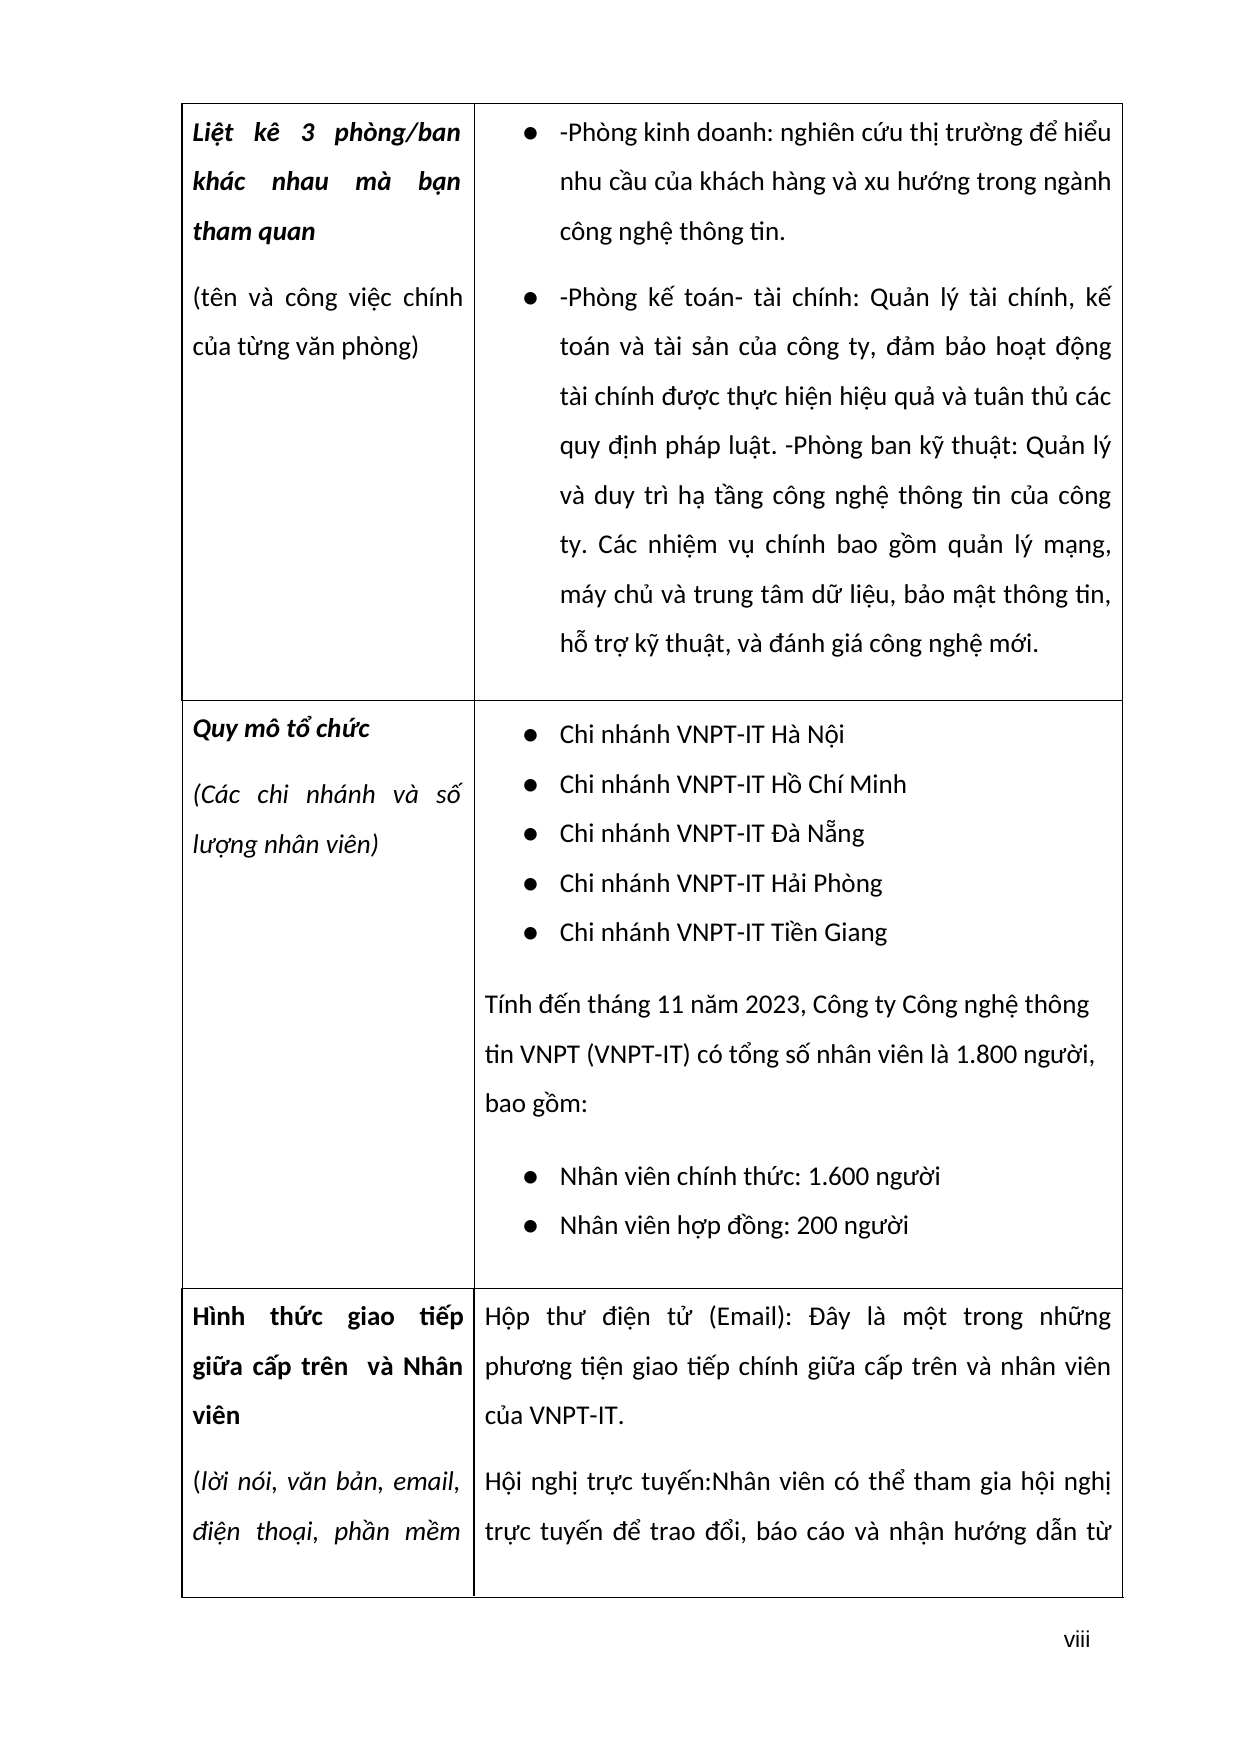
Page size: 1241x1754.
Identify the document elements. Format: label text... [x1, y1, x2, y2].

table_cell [475, 1289, 1122, 1596]
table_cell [183, 1289, 473, 1596]
table_cell Quy mô tổ chức (Các chi nhánh và số lượng nhân viên) [183, 701, 474, 1288]
table_cell Liệt kê 3 phòng/ban khác nhau mà bạn tham quan (tên và công việc chính của từng văn phòng) [183, 104, 474, 700]
table_cell -Phòng kinh doanh: nghiên cứu thị trường để hiểu nhu cầu của khách hàng và xu hướng trong ngành công nghệ thông tin. -Phòng kế toán- tài chính: Quản lý tài chính, kế toán và tài sản của công ty, đảm bảo hoạt động tài chính được thực hiện hiệu quả và tuân thủ các quy định pháp luật. -Phòng ban kỹ thuật: Quản lý và duy trì hạ tầng công nghệ thông tin của công ty. Các nhiệm vụ chính bao gồm quản lý mạng, máy chủ và trung tâm dữ liệu, bảo mật thông tin, hỗ trợ kỹ thuật, và đánh giá công nghệ mới. [475, 104, 1122, 700]
table_cell Chi nhánh VNPT-IT Hà Nội Chi nhánh VNPT-IT Hồ Chí Minh Chi nhánh VNPT-IT Đà Nẵng Chi nhánh VNPT-IT Hải Phòng Chi nhánh VNPT-IT Tiền Giang Tính đến tháng 11 năm 2023, Công ty Công nghệ thông tin VNPT (VNPT-IT) có tổng số nhân viên là 1.800 người, bao gồm: Nhân viên chính thức: 1.600 người Nhân viên hợp đồng: 200 người [475, 701, 1122, 1288]
